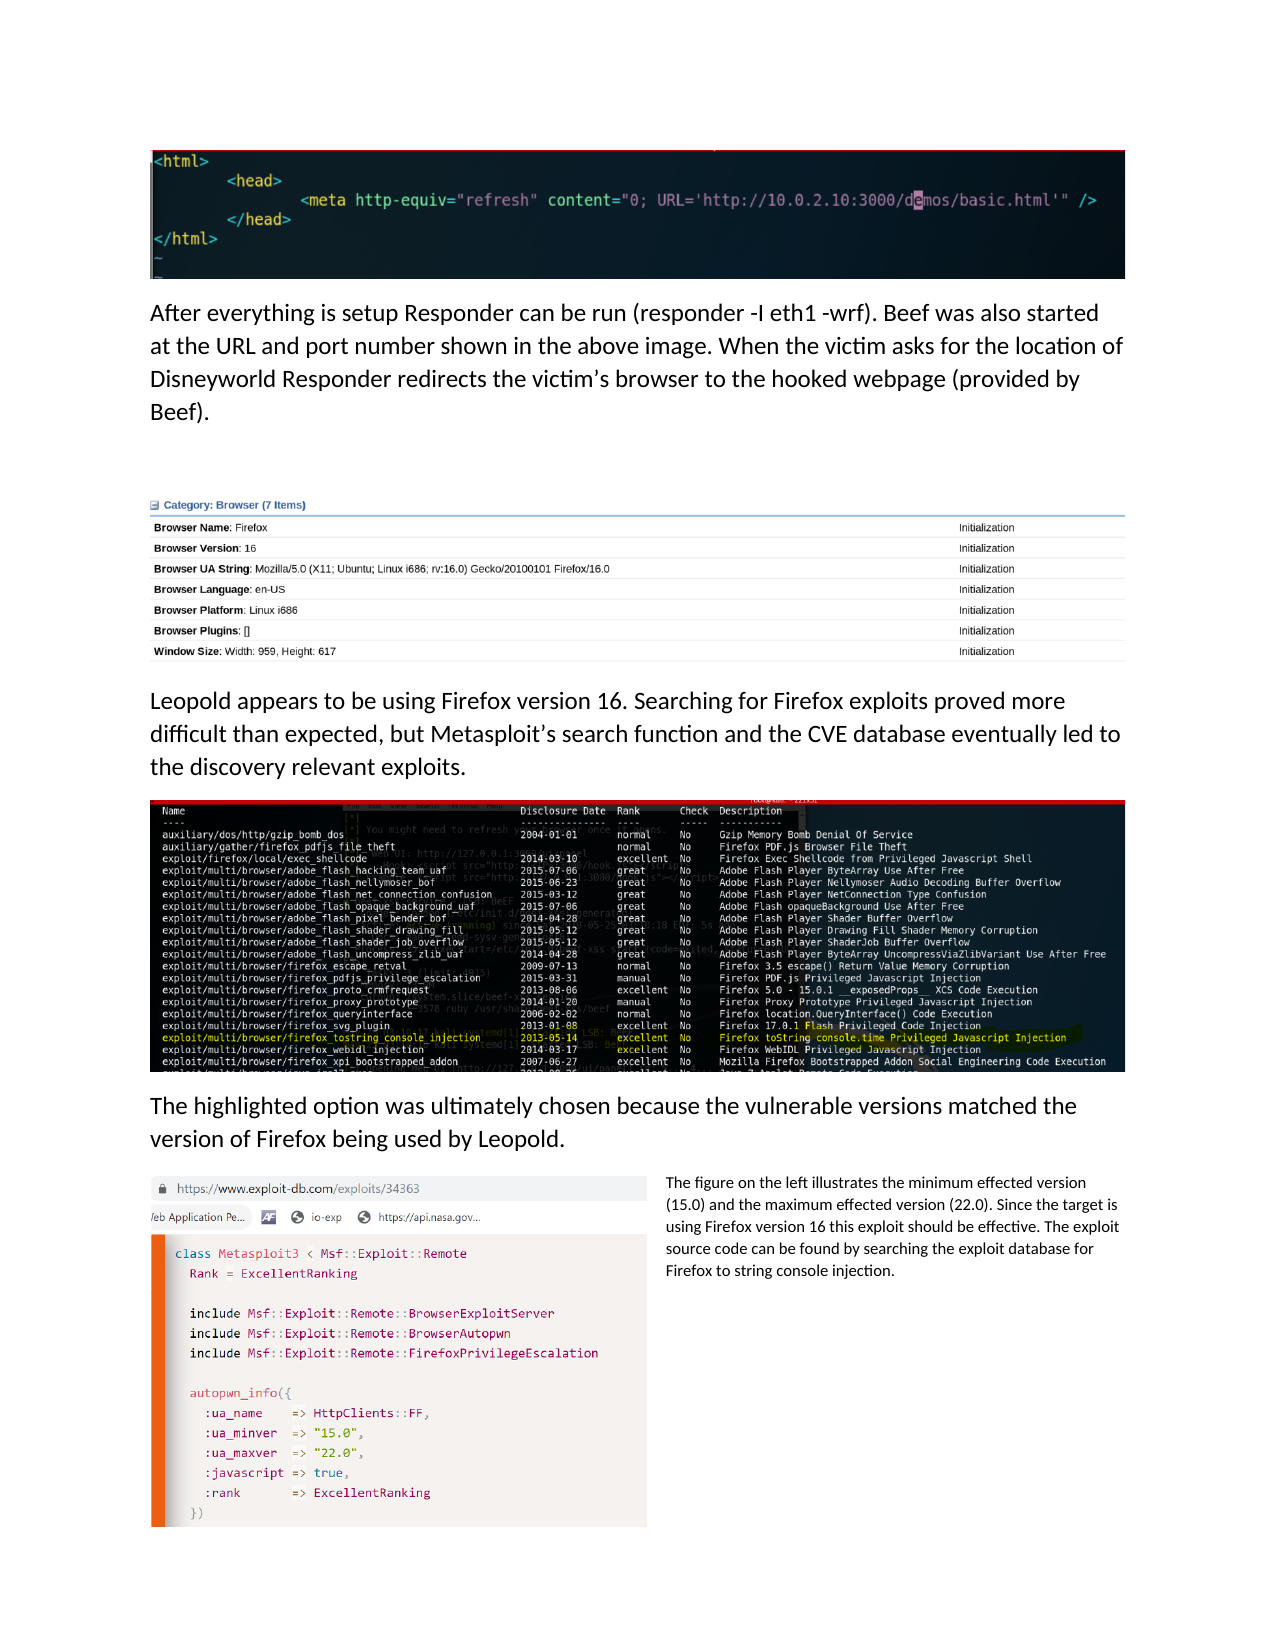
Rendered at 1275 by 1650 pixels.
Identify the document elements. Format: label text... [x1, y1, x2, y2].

picture [150, 495, 1125, 667]
text After everything is setup Responder can be run (responder -I eth1 -wrf). Beef was also started at the URL and port number shown in the above image. When the victim asks for the location of Disneyworld Responder redirects the victim’s browser to the hooked webpage (provided by Beef). [150, 297, 1125, 427]
picture [150, 150, 1125, 279]
picture [150, 1172, 647, 1526]
text The highlighted option was ultimately chosen because the vulnerable versions matched the version of Firefox being used by Leopold. [150, 1090, 1125, 1154]
text Leopold appears to be using Firefox version 16. Searching for Firefox exploits proved more difficult than expected, but Metasploit’s search function and the CVE database eventually led to the discovery relevant exploits. [150, 685, 1125, 782]
picture [150, 800, 1125, 1072]
text The figure on the left illustrates the minimum effected version (15.0) and the maximum effected version (22.0). Since the target is using Firefox version 16 this exploit should be effective. The exploit source code can be found by searching the exploit database for Firefox to string console injection. [647, 1173, 1125, 1281]
